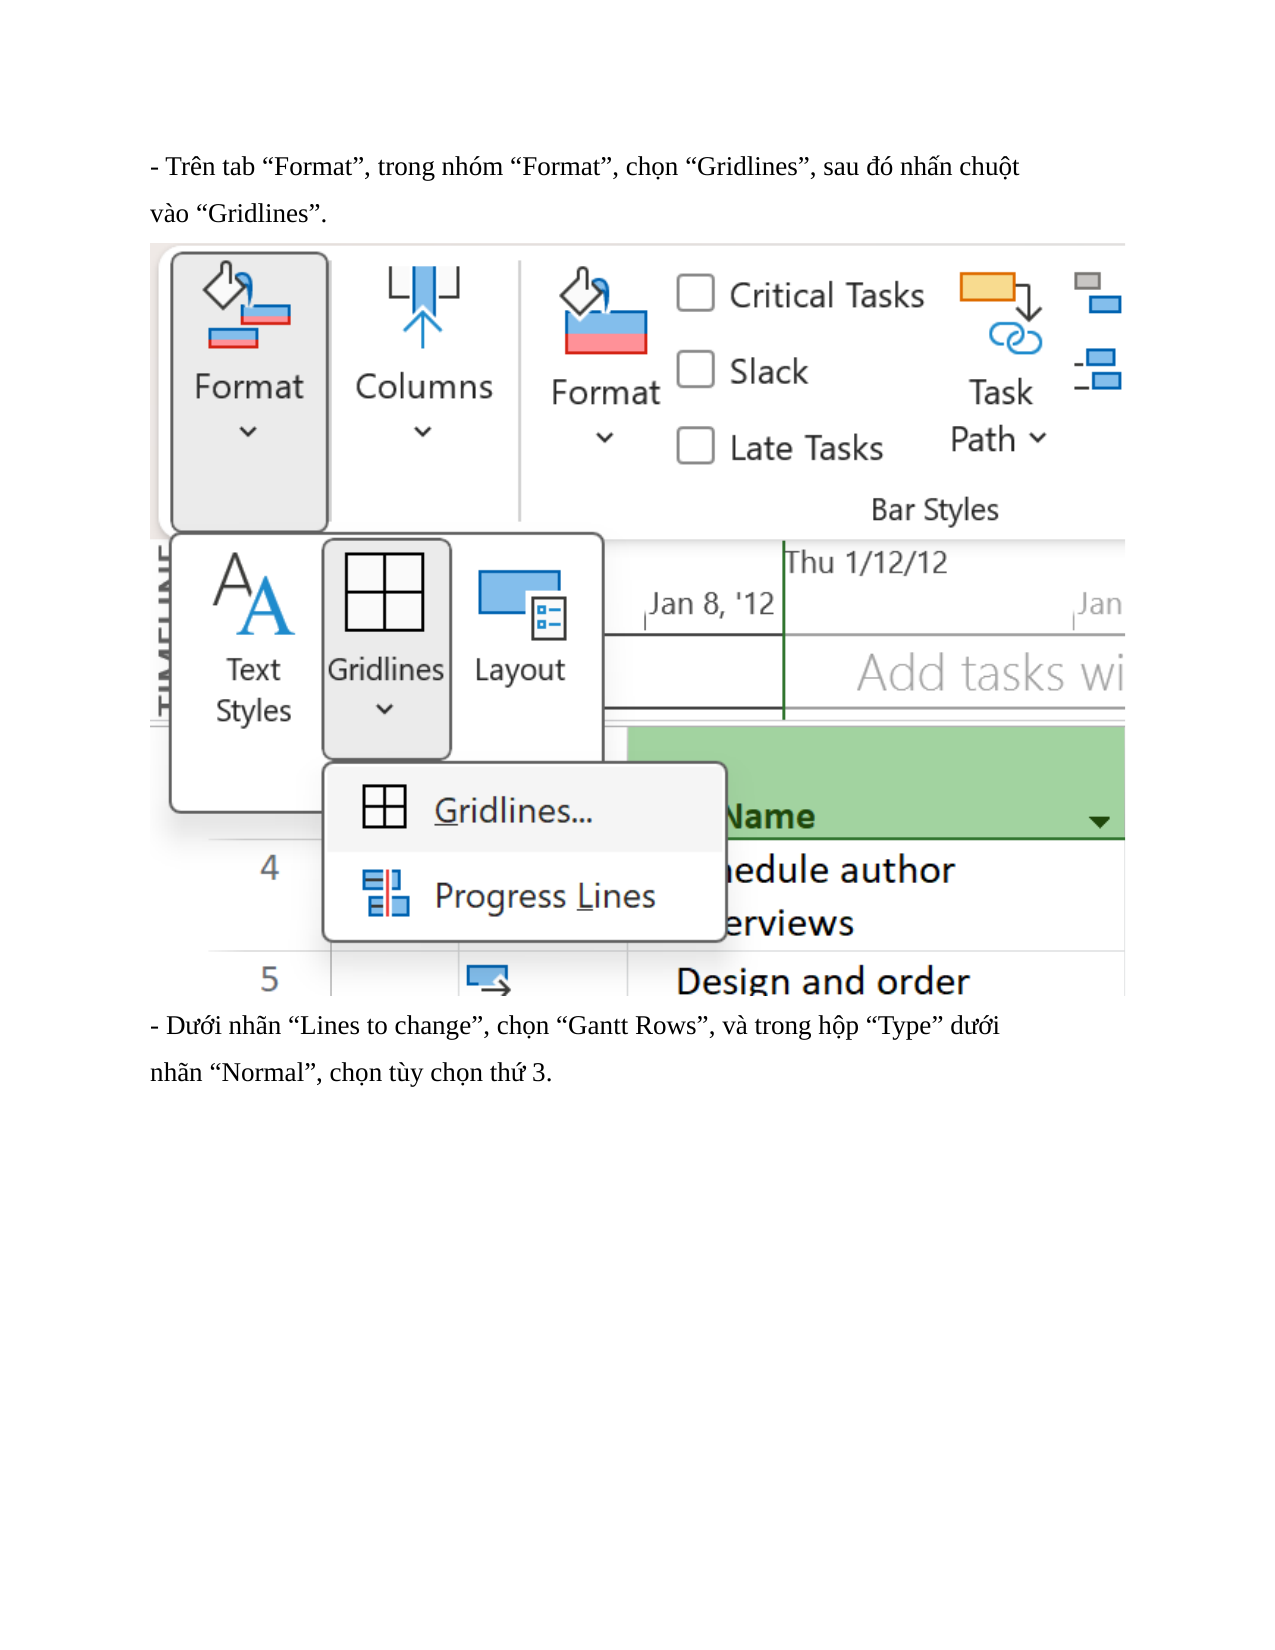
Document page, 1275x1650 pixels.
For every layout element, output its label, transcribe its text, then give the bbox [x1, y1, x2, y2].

picture [150, 243, 1125, 996]
text vào “Gridlines”. [150, 197, 1125, 228]
text - Dưới nhãn “Lines to change”, chọn “Gantt Rows”, và trong hộp “Type” dưới [150, 1009, 1125, 1041]
text nhãn “Normal”, chọn tùy chọn thứ 3. [150, 1056, 1125, 1087]
text - Trên tab “Format”, trong nhóm “Format”, chọn “Gridlines”, sau đó nhấn chuột [150, 150, 1125, 181]
